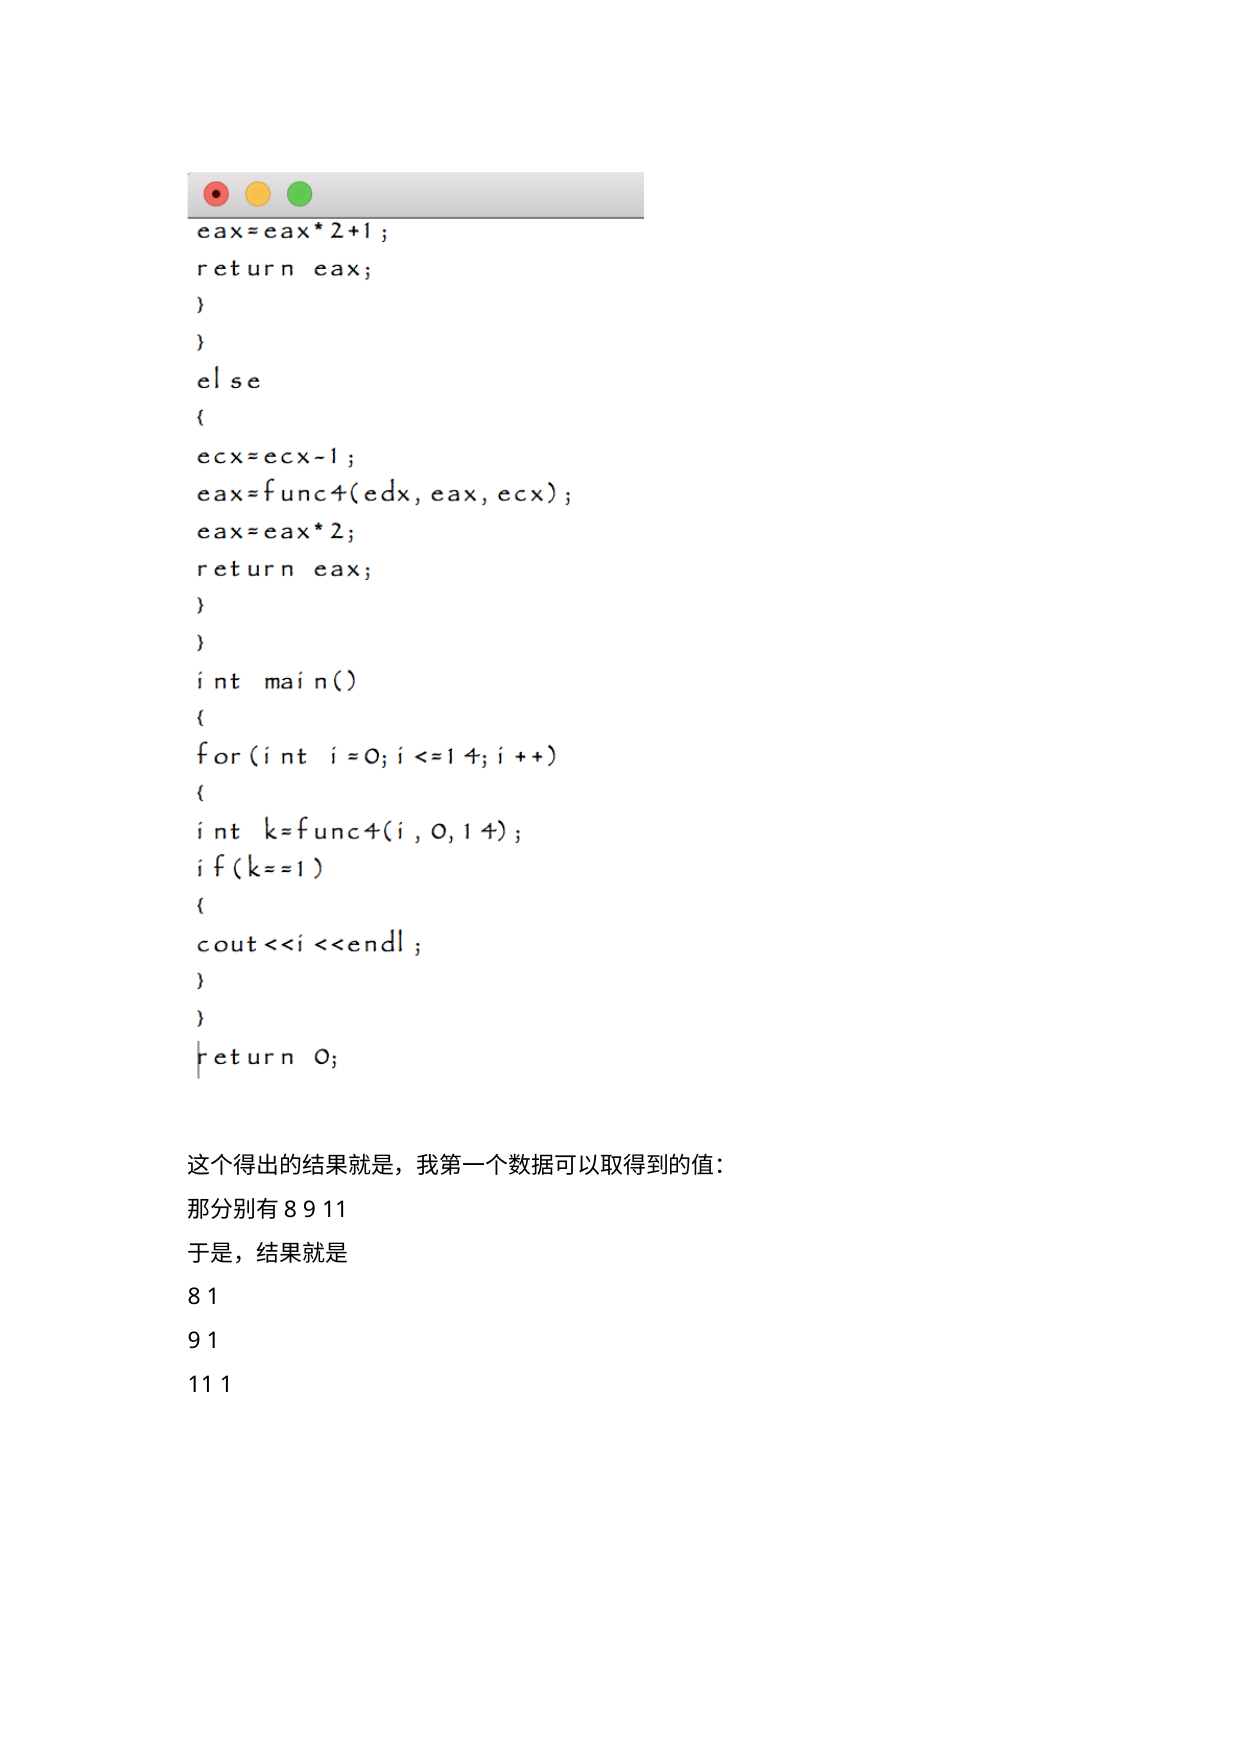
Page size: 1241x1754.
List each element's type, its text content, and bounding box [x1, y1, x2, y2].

picture [187, 172, 644, 1112]
text 8 1 [187, 1273, 1053, 1318]
text 11 1 [187, 1362, 1053, 1406]
text 那分别有8 9 11 [187, 1185, 1053, 1229]
text 9 1 [187, 1318, 1053, 1362]
text 于是，结果就是 [187, 1229, 1053, 1273]
text 这个得出的结果就是，我第一个数据可以取得到的值： [187, 1141, 1053, 1185]
